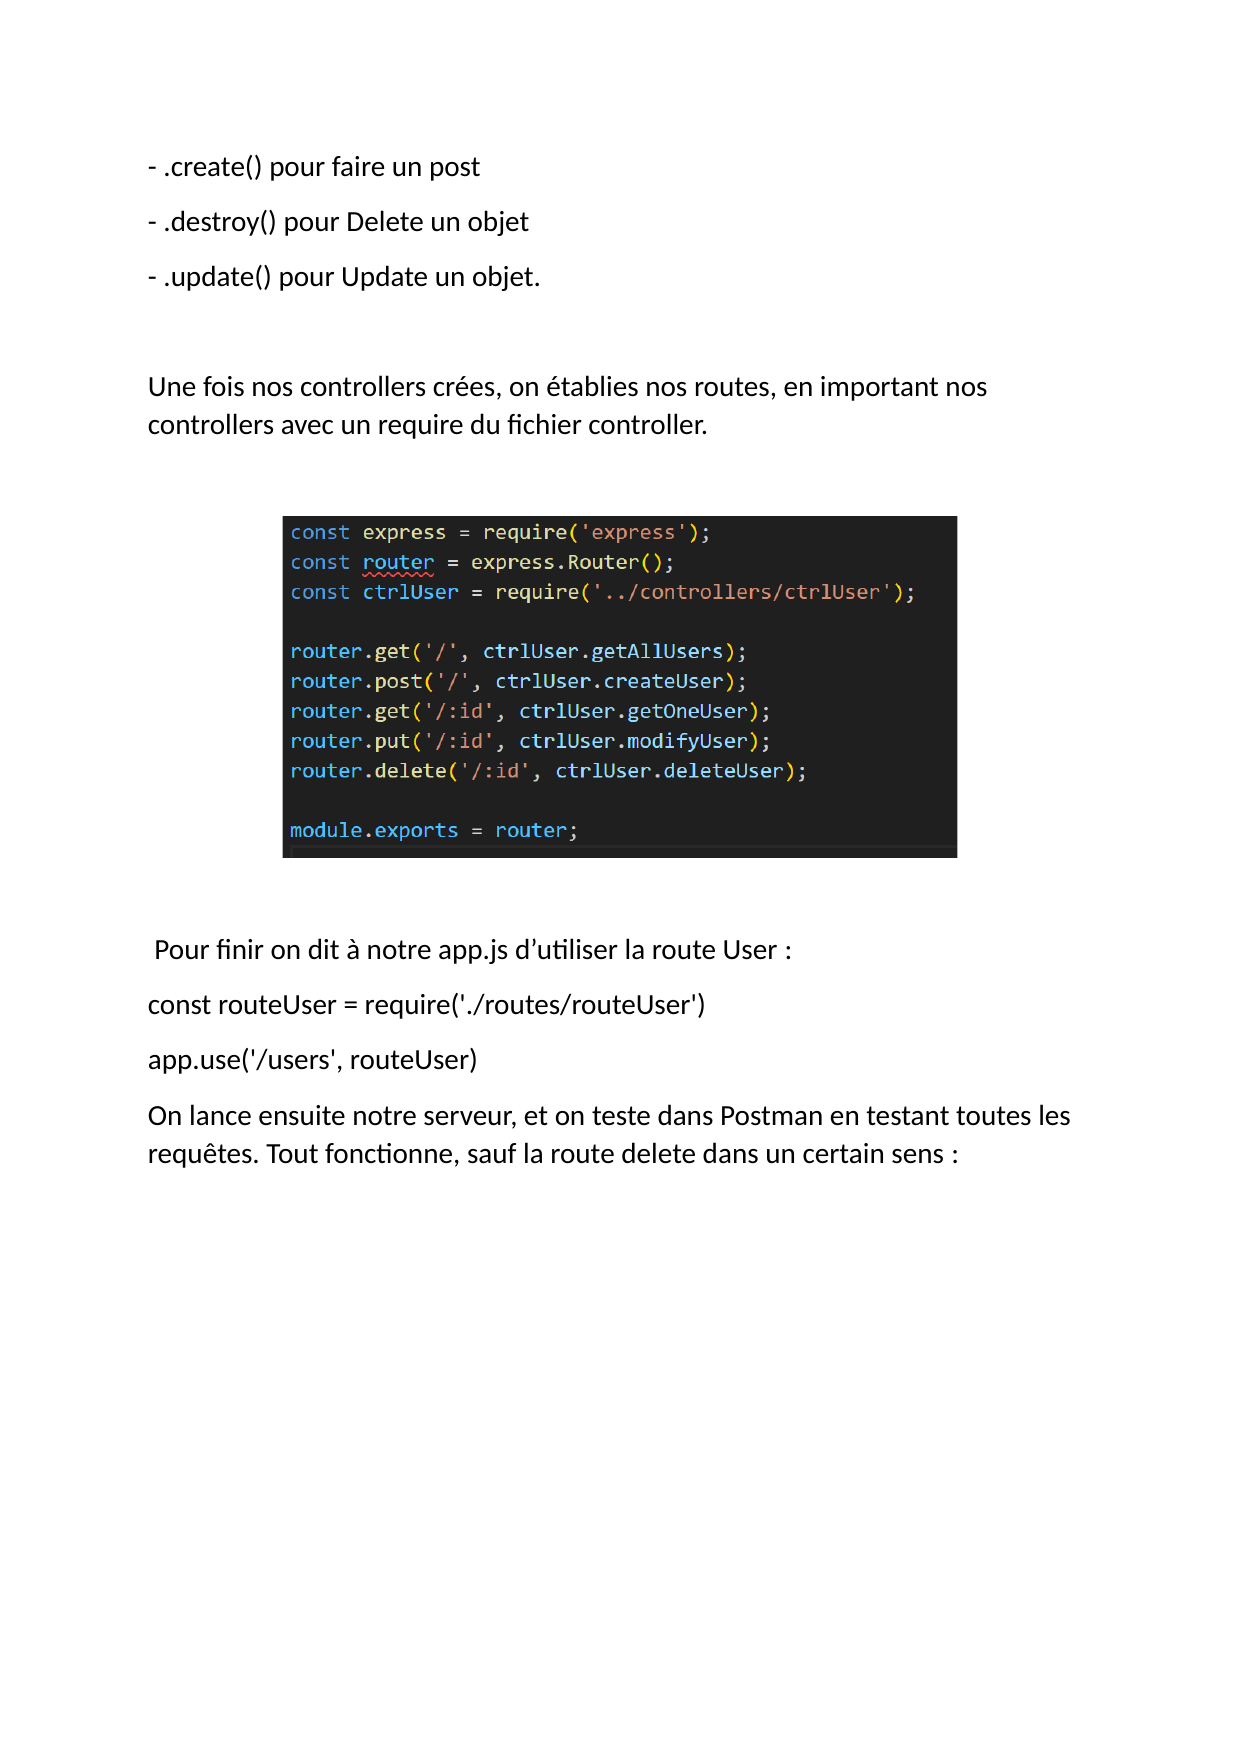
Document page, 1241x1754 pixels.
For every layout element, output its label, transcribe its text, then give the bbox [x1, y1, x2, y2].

text - .destroy() pour Delete un objet [148, 203, 1093, 238]
text On lance ensuite notre serveur, et on teste dans Postman en testant toutes les requêtes. Tout fonctionne, sauf la route delete dans un certain sens : [148, 1097, 1093, 1171]
text Une fois nos controllers crées, on établies nos routes, en important nos controllers avec un require du fichier controller. [148, 368, 1093, 442]
text const routeUser = require('./routes/routeUser') [148, 986, 1093, 1022]
text app.use('/users', routeUser) [148, 1041, 1093, 1077]
picture [282, 516, 958, 858]
text - .update() pour Update un objet. [148, 258, 1093, 293]
text - .create() pour faire un post [148, 148, 1093, 183]
text Pour finir on dit à notre app.js d’utiliser la route User : [148, 931, 1093, 967]
